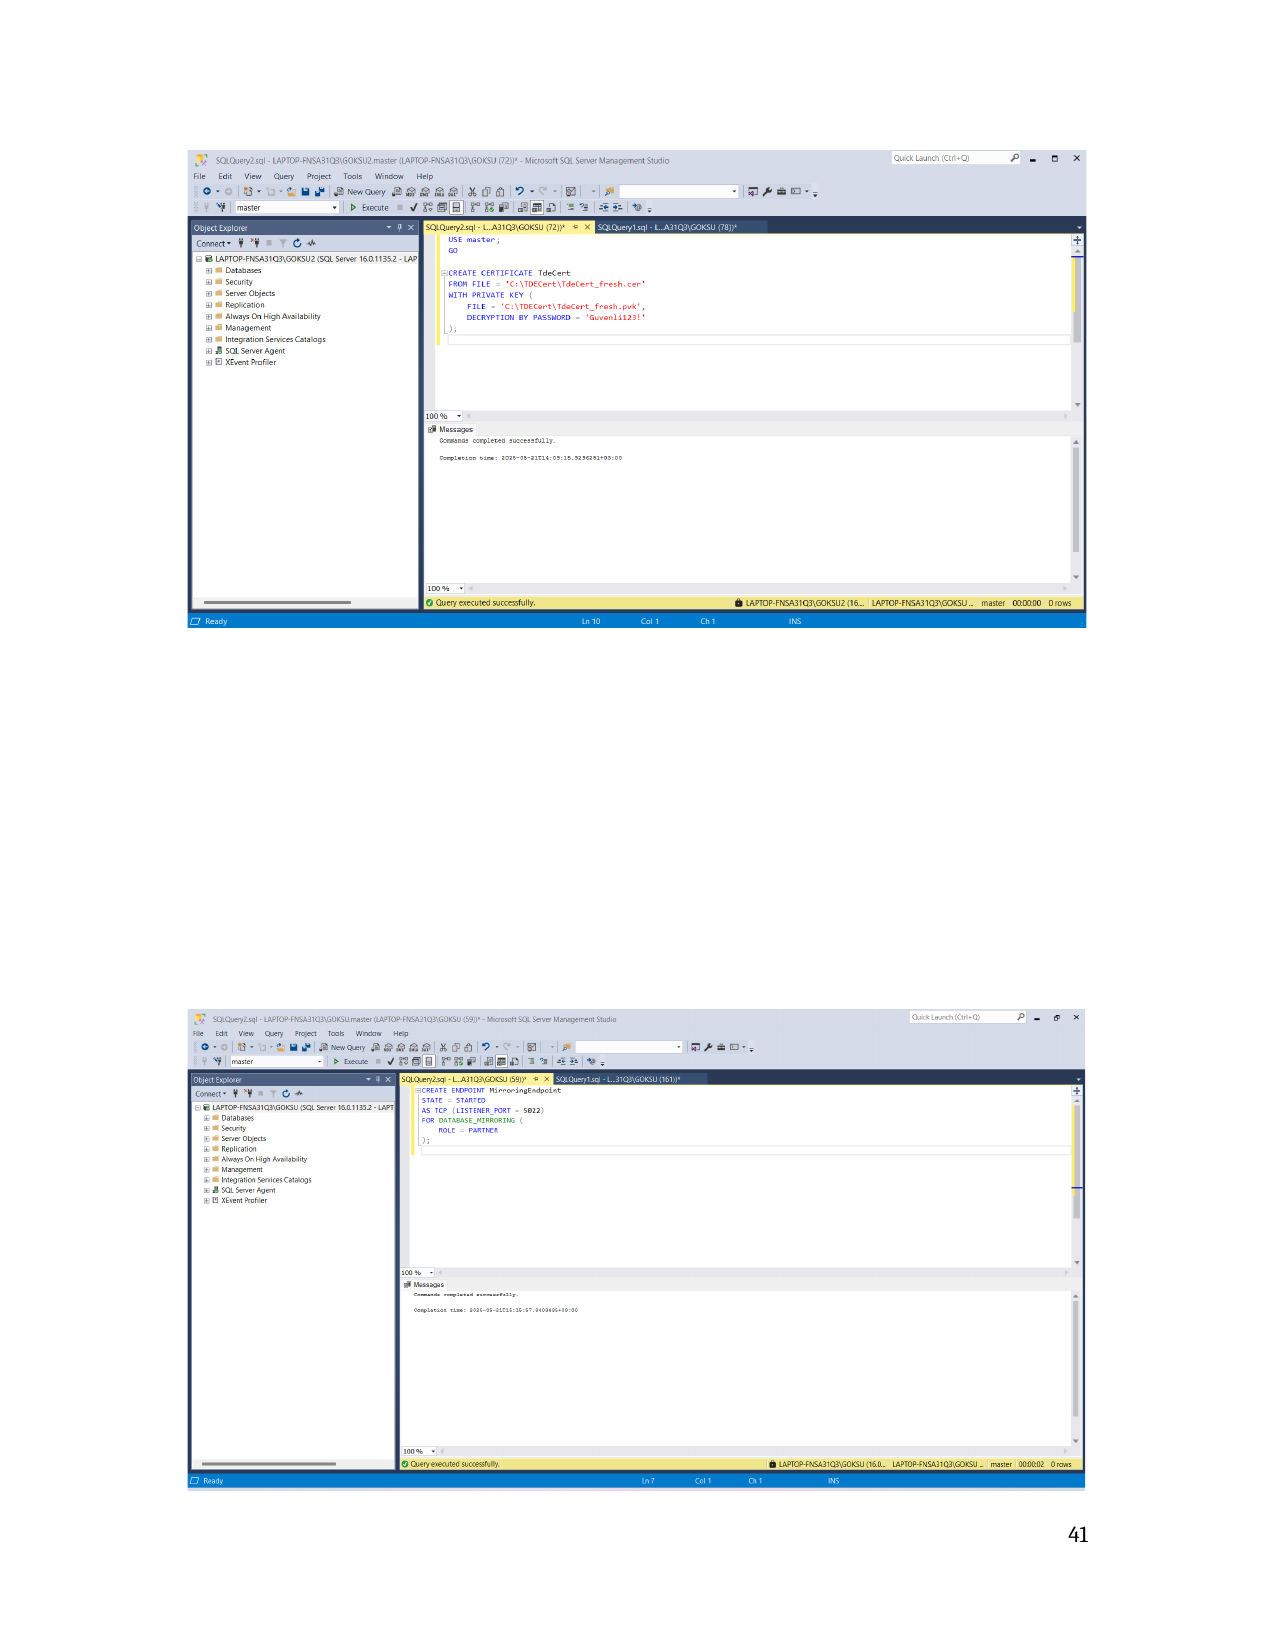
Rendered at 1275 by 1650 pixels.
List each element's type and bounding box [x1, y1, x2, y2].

picture [187, 1009, 1085, 1491]
picture [187, 150, 1087, 628]
